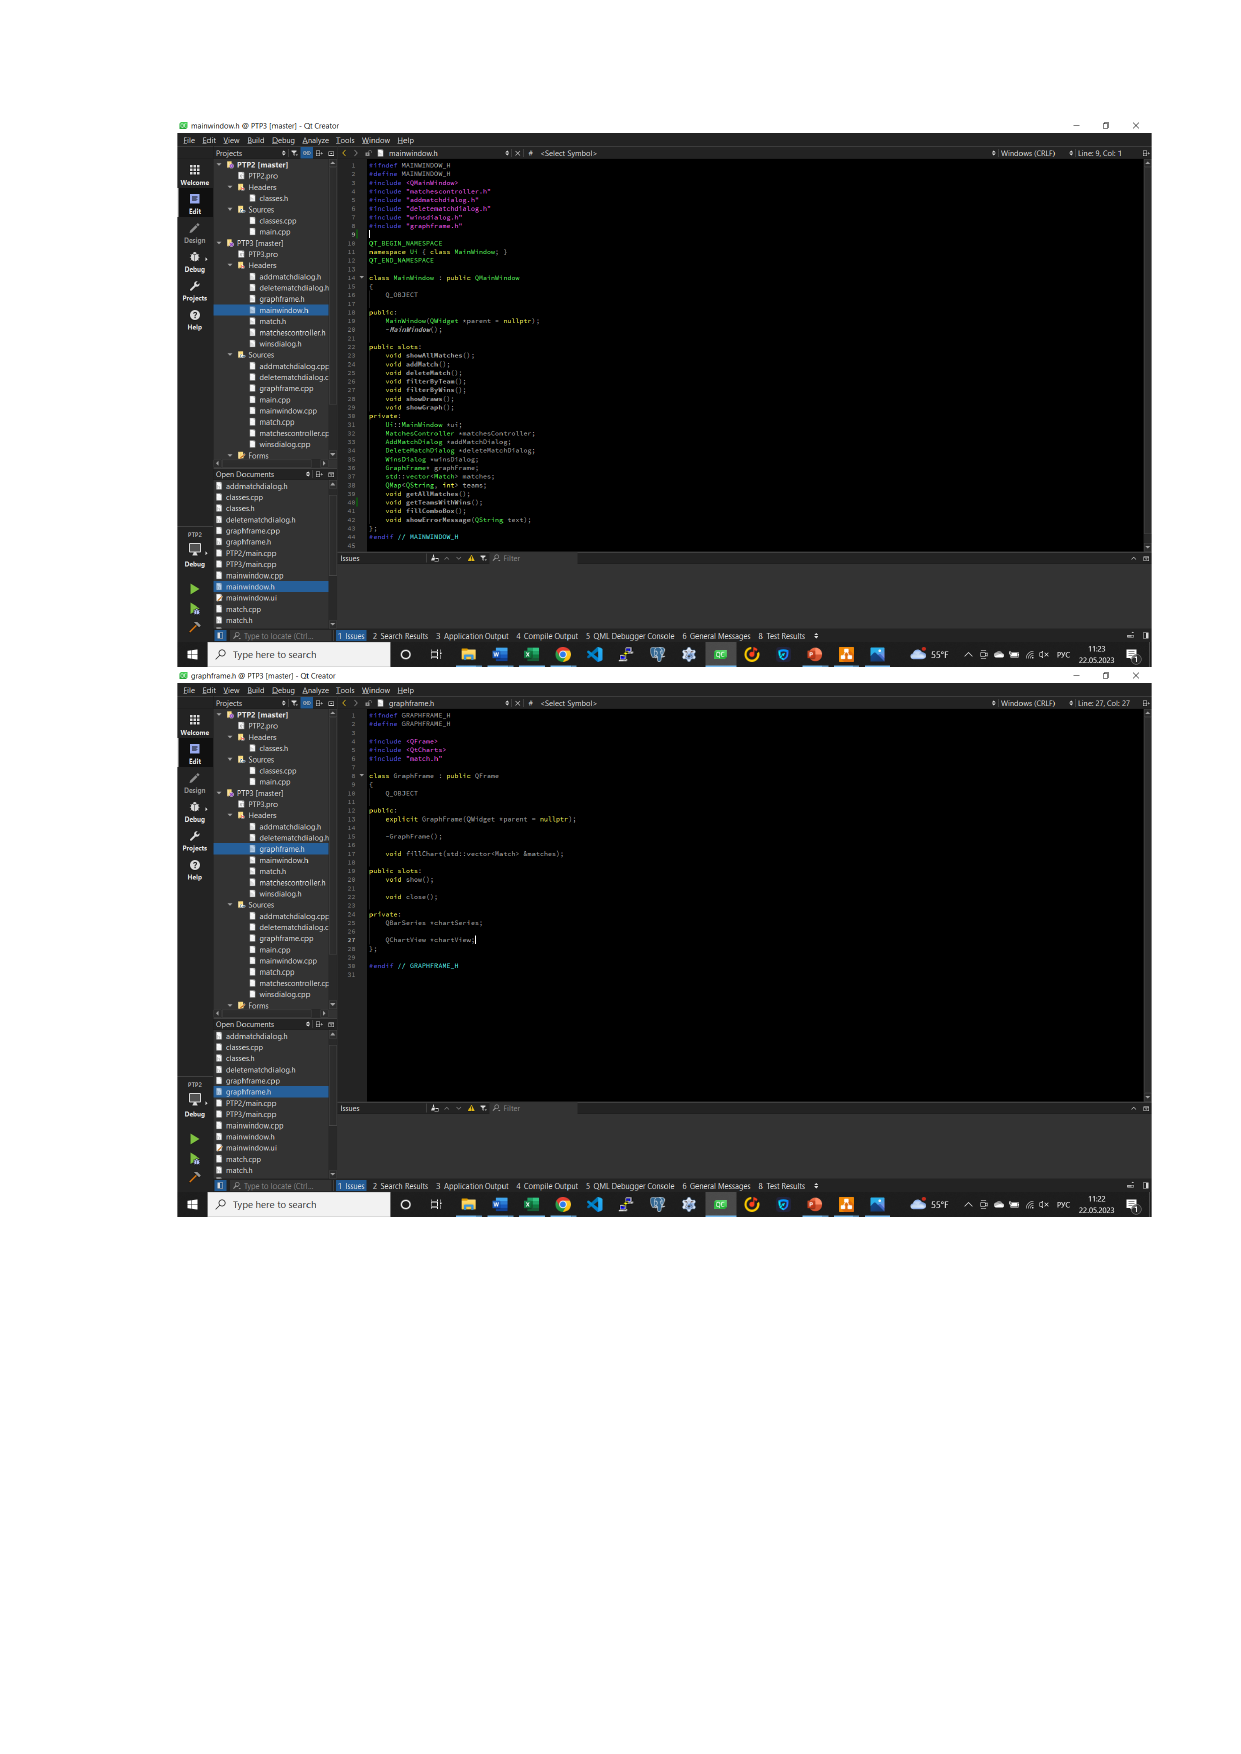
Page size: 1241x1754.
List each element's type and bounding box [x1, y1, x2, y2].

picture [177, 118, 1152, 667]
picture [177, 668, 1152, 1217]
